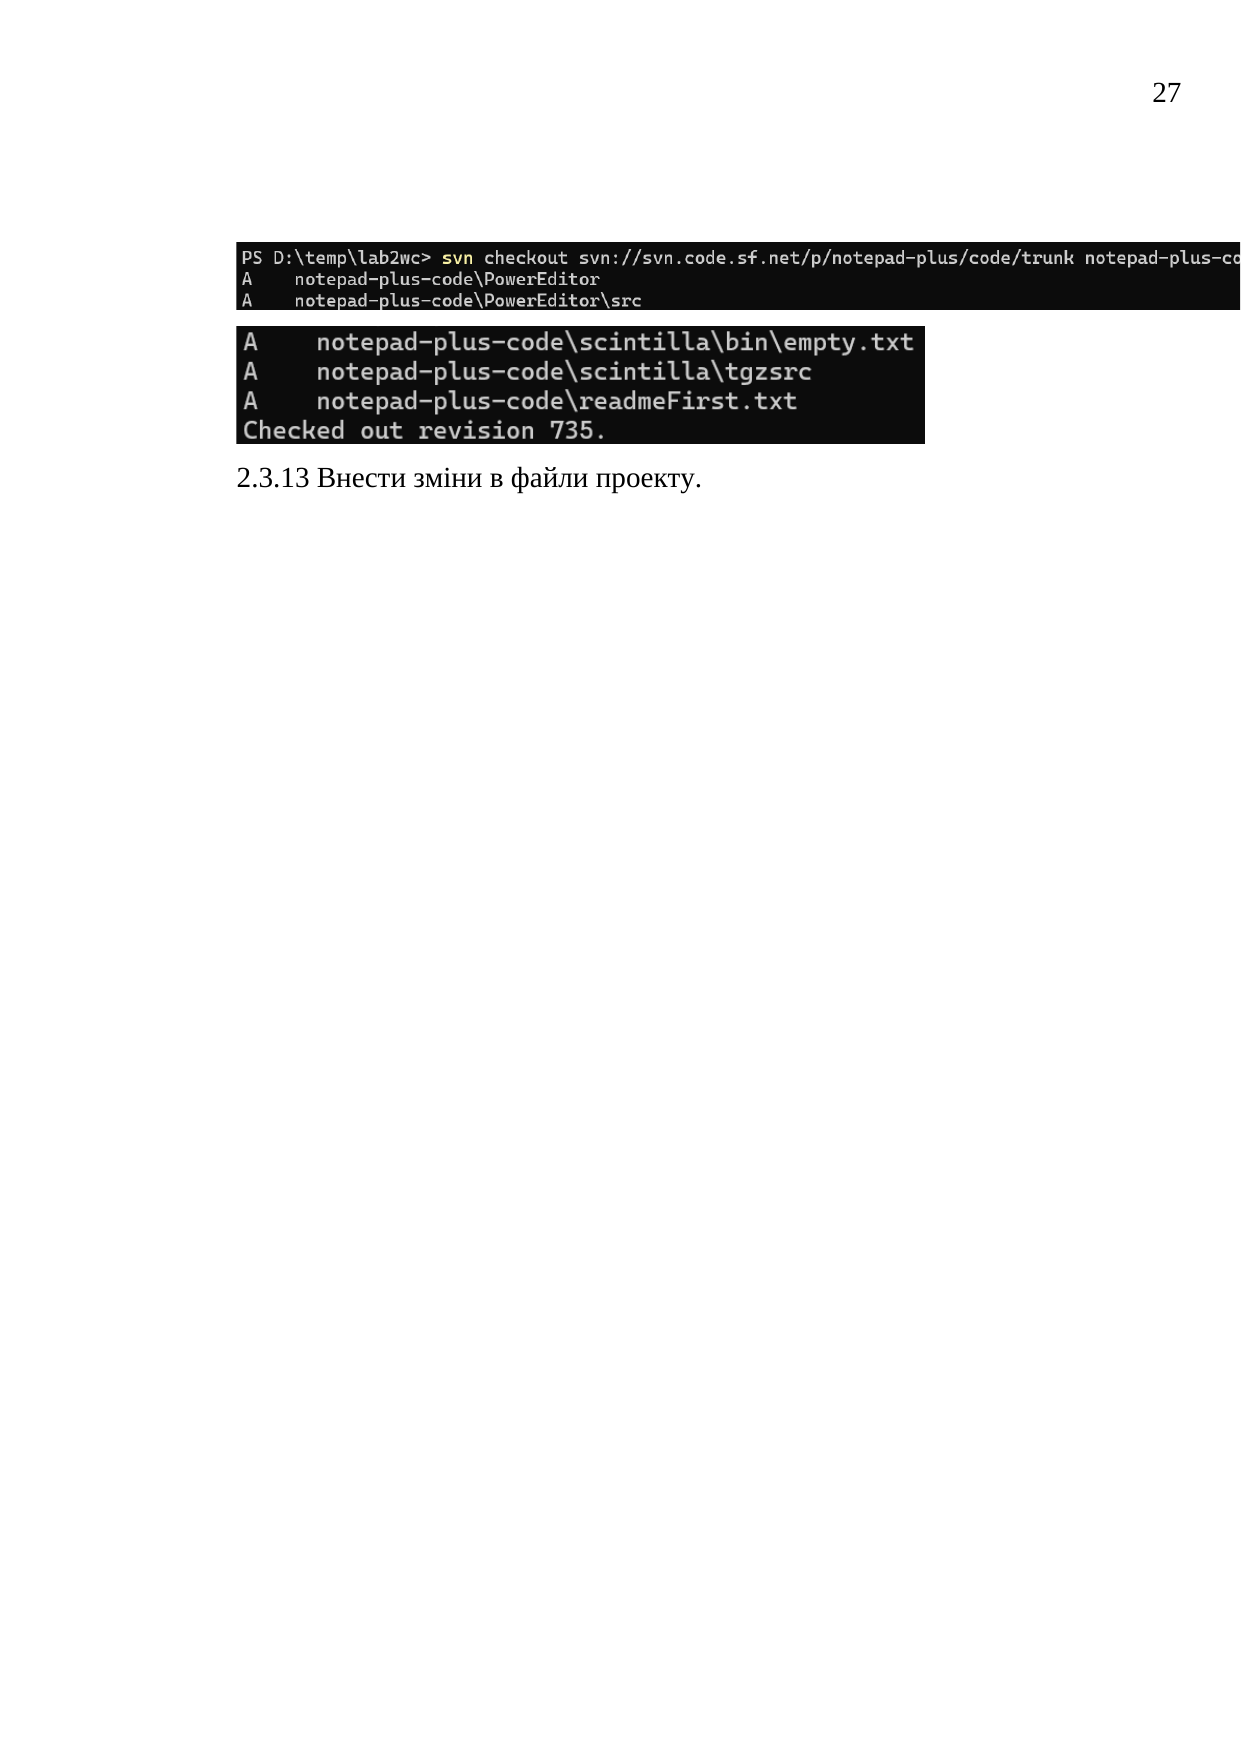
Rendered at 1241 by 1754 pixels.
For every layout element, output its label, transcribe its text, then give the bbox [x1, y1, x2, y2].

picture [236, 326, 925, 444]
text 2.3.13 Внести зміни в файли проекту. [148, 461, 1181, 494]
picture [236, 242, 1241, 310]
